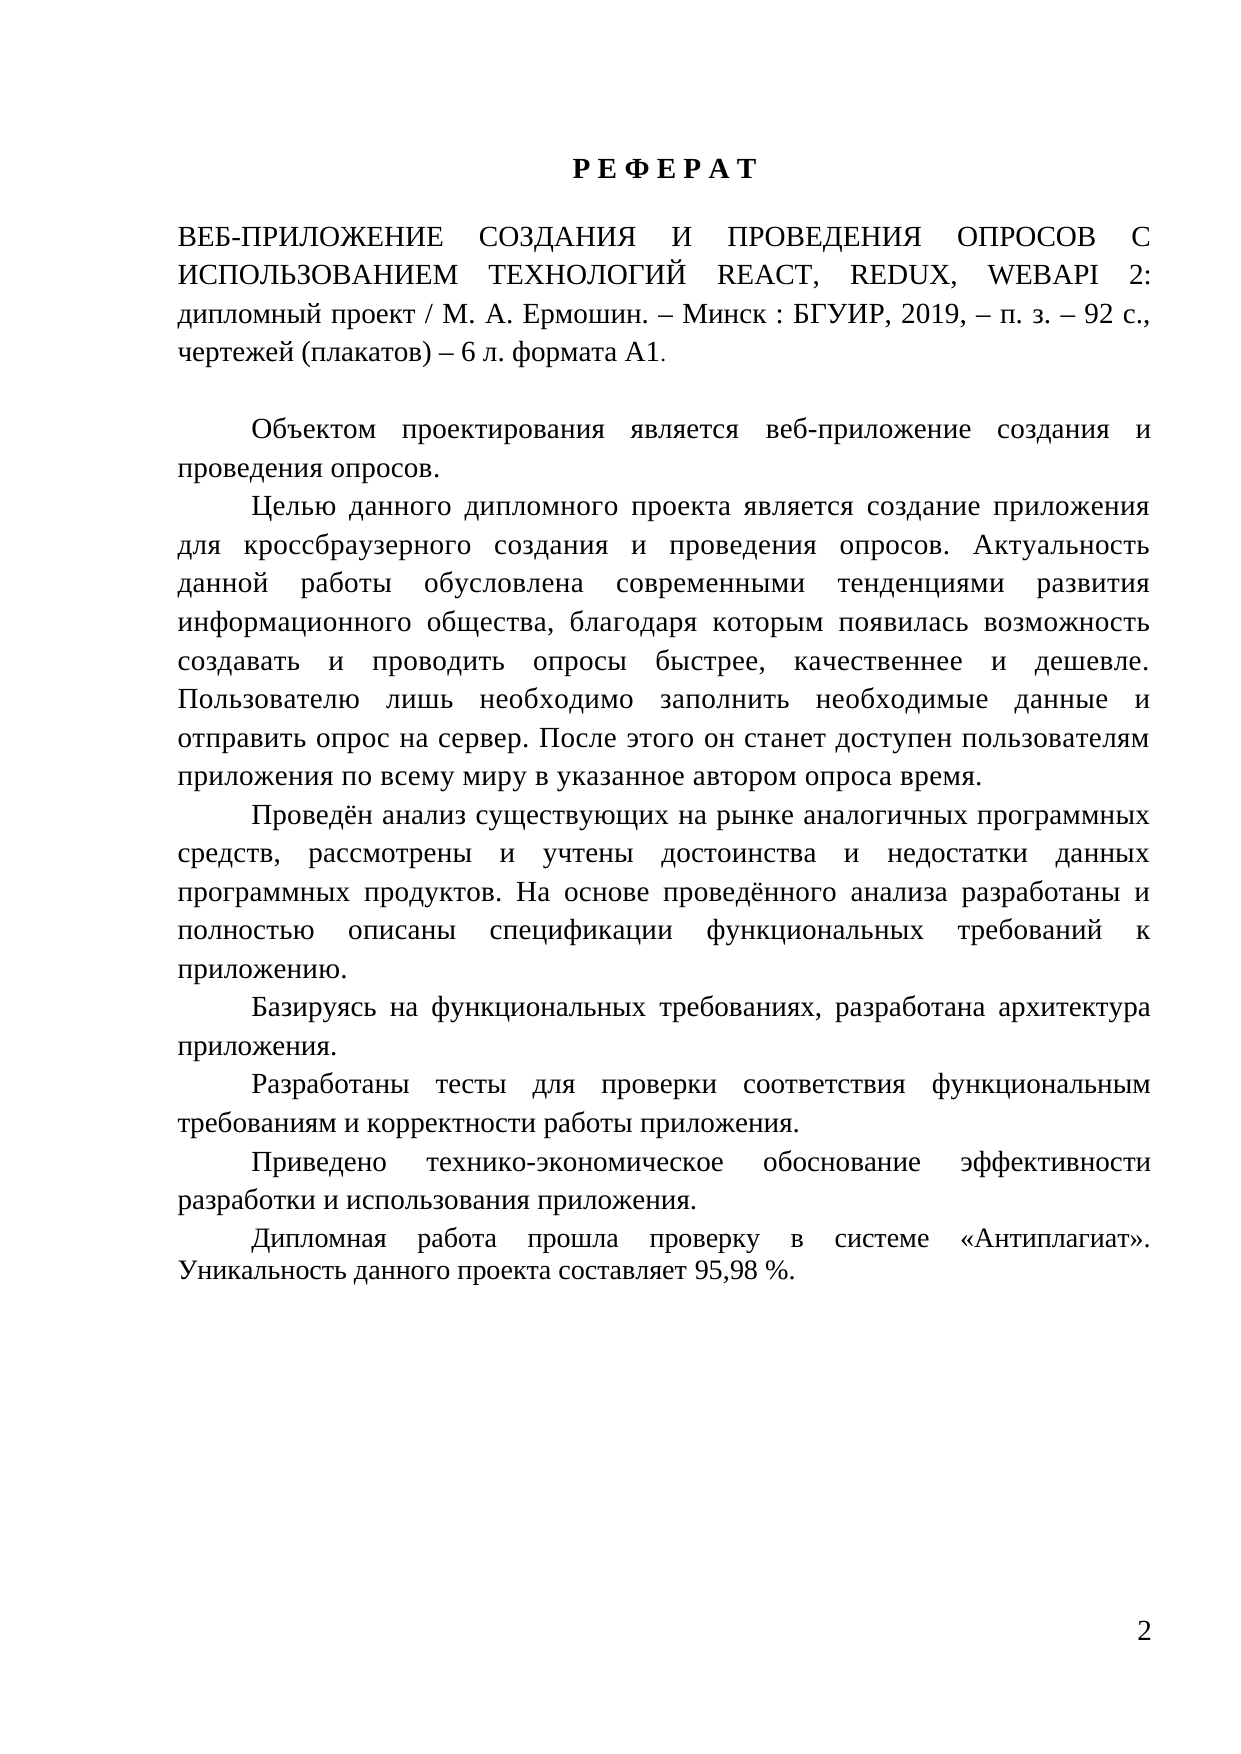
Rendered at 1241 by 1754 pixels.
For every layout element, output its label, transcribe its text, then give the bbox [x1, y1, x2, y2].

text Приведено технико-экономическое обоснование эффективности разработки и использования приложения. [177, 1144, 1152, 1216]
text Проведён анализ существующих на рынке аналогичных программных средств, рассмотрены и учтены достоинства и недостатки данных программных продуктов. На основе проведённого анализа разработаны и полностью описаны спецификации функциональных требований к приложению. [177, 797, 1152, 984]
text Дипломная работа прошла проверку в системе «Антиплагиат». Уникальность данного проекта составляет 95,98 %. [177, 1221, 1152, 1286]
text Объектом проектирования является веб-приложение создания и проведения опросов. [177, 411, 1152, 483]
text Базируясь на функциональных требованиях, разработана архитектура приложения. [177, 989, 1152, 1062]
text Целью данного дипломного проекта является создание приложения для кроссбраузерного создания и проведения опросов. Актуальность данной работы обусловлена современными тенденциями развития информационного общества, благодаря которым появилась возможность создавать и проводить опросы быстрее, качественнее и дешевле. Пользователю лишь необходимо заполнить необходимые данные и отправить опрос на сервер. После этого он станет доступен пользователям приложения по всему миру в указанное автором опроса время. [177, 488, 1152, 792]
text Веб-приложение создания и проведения опросов с использованием технологий React, Redux, WebApi 2: дипломный проект / М. А. Ермошин. – Минск : БГУИР, 2019, – п. з. – 92 с., чертежей (плакатов) – 6 л. формата А1. [177, 219, 1152, 368]
text Разработаны тесты для проверки соответствия функциональным требованиям и корректности работы приложения. [177, 1067, 1152, 1139]
text Р Е Ф Е Р А Т [177, 152, 1152, 185]
